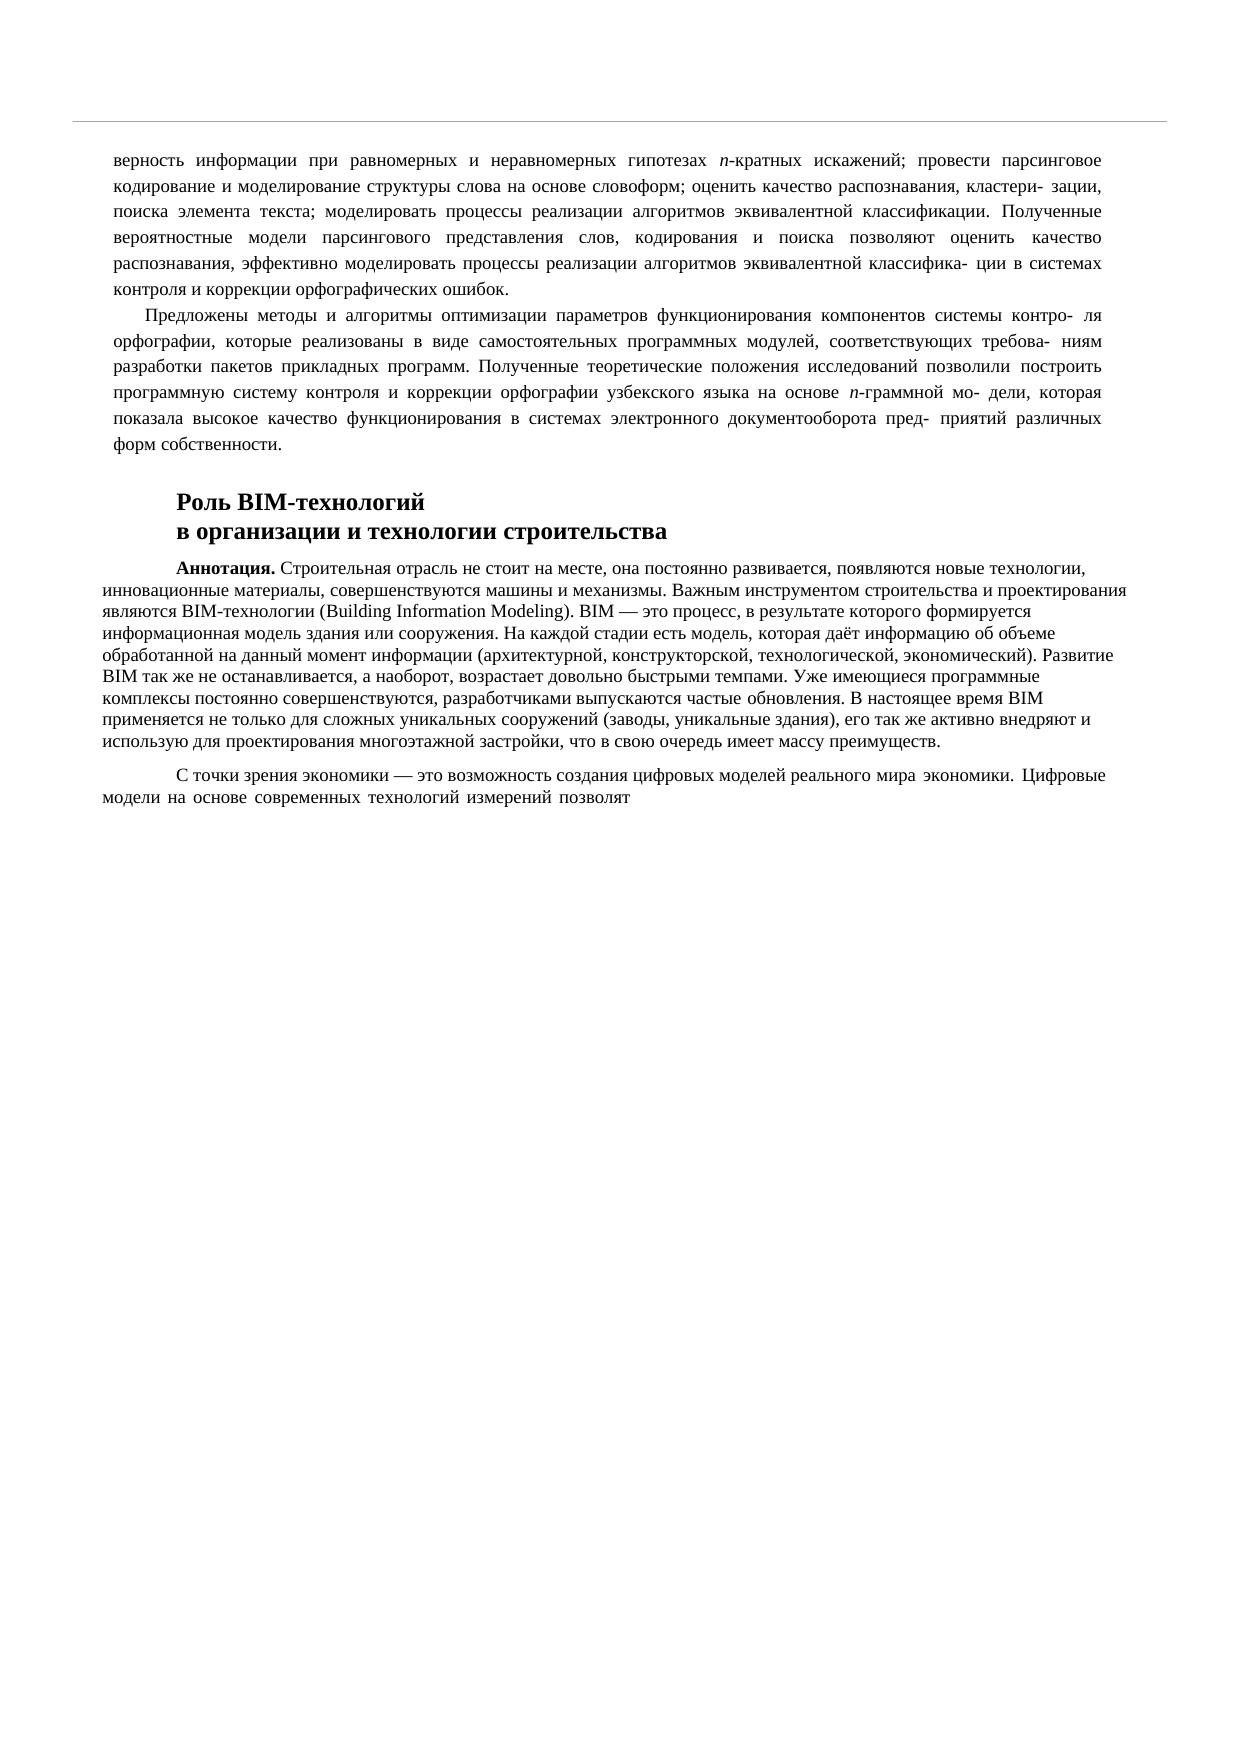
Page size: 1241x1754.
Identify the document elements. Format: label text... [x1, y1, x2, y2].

text Аннотация. Строительная отрасль не стоит на месте, она постоянно развивается, появляются новые технологии, инновационные материалы, совершенствуются машины и механизмы. Важным инструментом строительства и проектирования являются BIM-технологии (Building Information Modeling). BIM — это процесс, в результате которого формируется информационная модель здания или сооружения. На каждой стадии есть модель, которая даёт информацию об объеме обработанной на данный момент информации (архитектурной, конструкторской, технологической, экономический). Развитие BIM так же не останавливается, а наоборот, возрастает довольно быстрыми темпами. Уже имеющиеся программные комплексы постоянно совершенствуются, разработчиками выпускаются частые обновления. В настоящее время BIM применяется не только для сложных уникальных сооружений (заводы, уникальные здания), его так же активно внедряют и использую для проектирования многоэтажной застройки, что в свою очередь имеет массу преимуществ. [102, 557, 1128, 751]
text Роль BIM-технологий [102, 487, 1140, 516]
text верность информации при равномерных и неравномерных гипотезах n-кратных искажений; провести парсинговое кодирование и моделирование структуры слова на основе словоформ; оценить качество распознавания, кластери- зации, поиска элемента текста; моделировать процессы реализации алгоритмов эквивалентной классификации. Полученные вероятностные модели парсингового представления слов, кодирования и поиска позволяют оценить качество распознавания, эффективно моделировать процессы реализации алгоритмов эквивалентной классифика- ции в системах контроля и коррекции орфографических ошибок. [113, 149, 1102, 299]
text в организации и технологии строительства [102, 516, 1140, 545]
text Предложены методы и алгоритмы оптимизации параметров функционирования компонентов системы контро- ля орфографии, которые реализованы в виде самостоятельных программных модулей, соответствующих требова- ниям разработки пакетов прикладных программ. Полученные теоретические положения исследований позволили построить программную систему контроля и коррекции орфографии узбекского языка на основе n-граммной мо- дели, которая показала высокое качество функционирования в системах электронного документооборота пред- приятий различных форм собственности. [113, 304, 1102, 454]
text С точки зрения экономики — это возможность создания цифровых моделей реального мира экономики. Цифровые модели на основе современных технологий измерений позволят [102, 764, 1128, 807]
